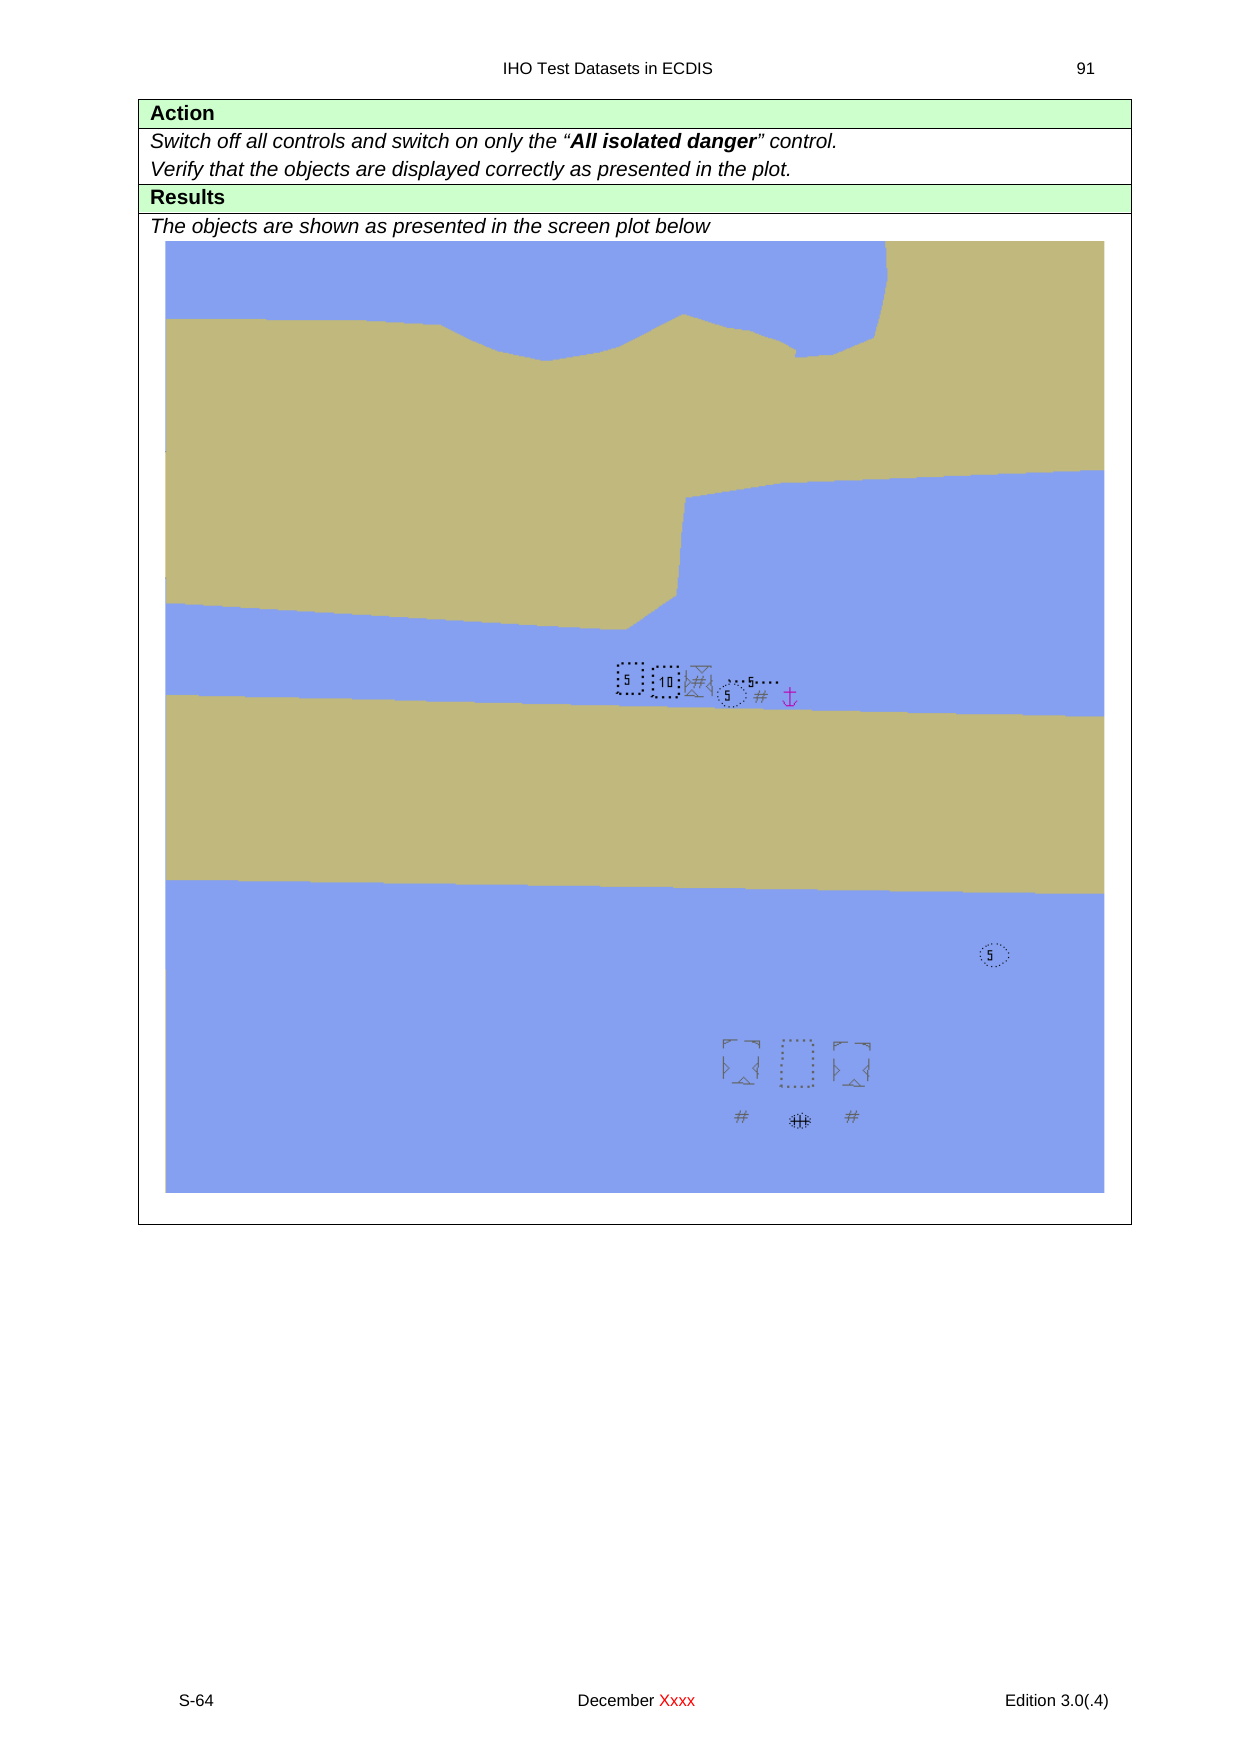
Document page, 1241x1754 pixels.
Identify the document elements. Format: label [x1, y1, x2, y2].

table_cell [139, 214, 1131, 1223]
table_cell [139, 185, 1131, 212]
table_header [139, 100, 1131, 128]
picture [165, 241, 1105, 1193]
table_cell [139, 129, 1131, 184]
